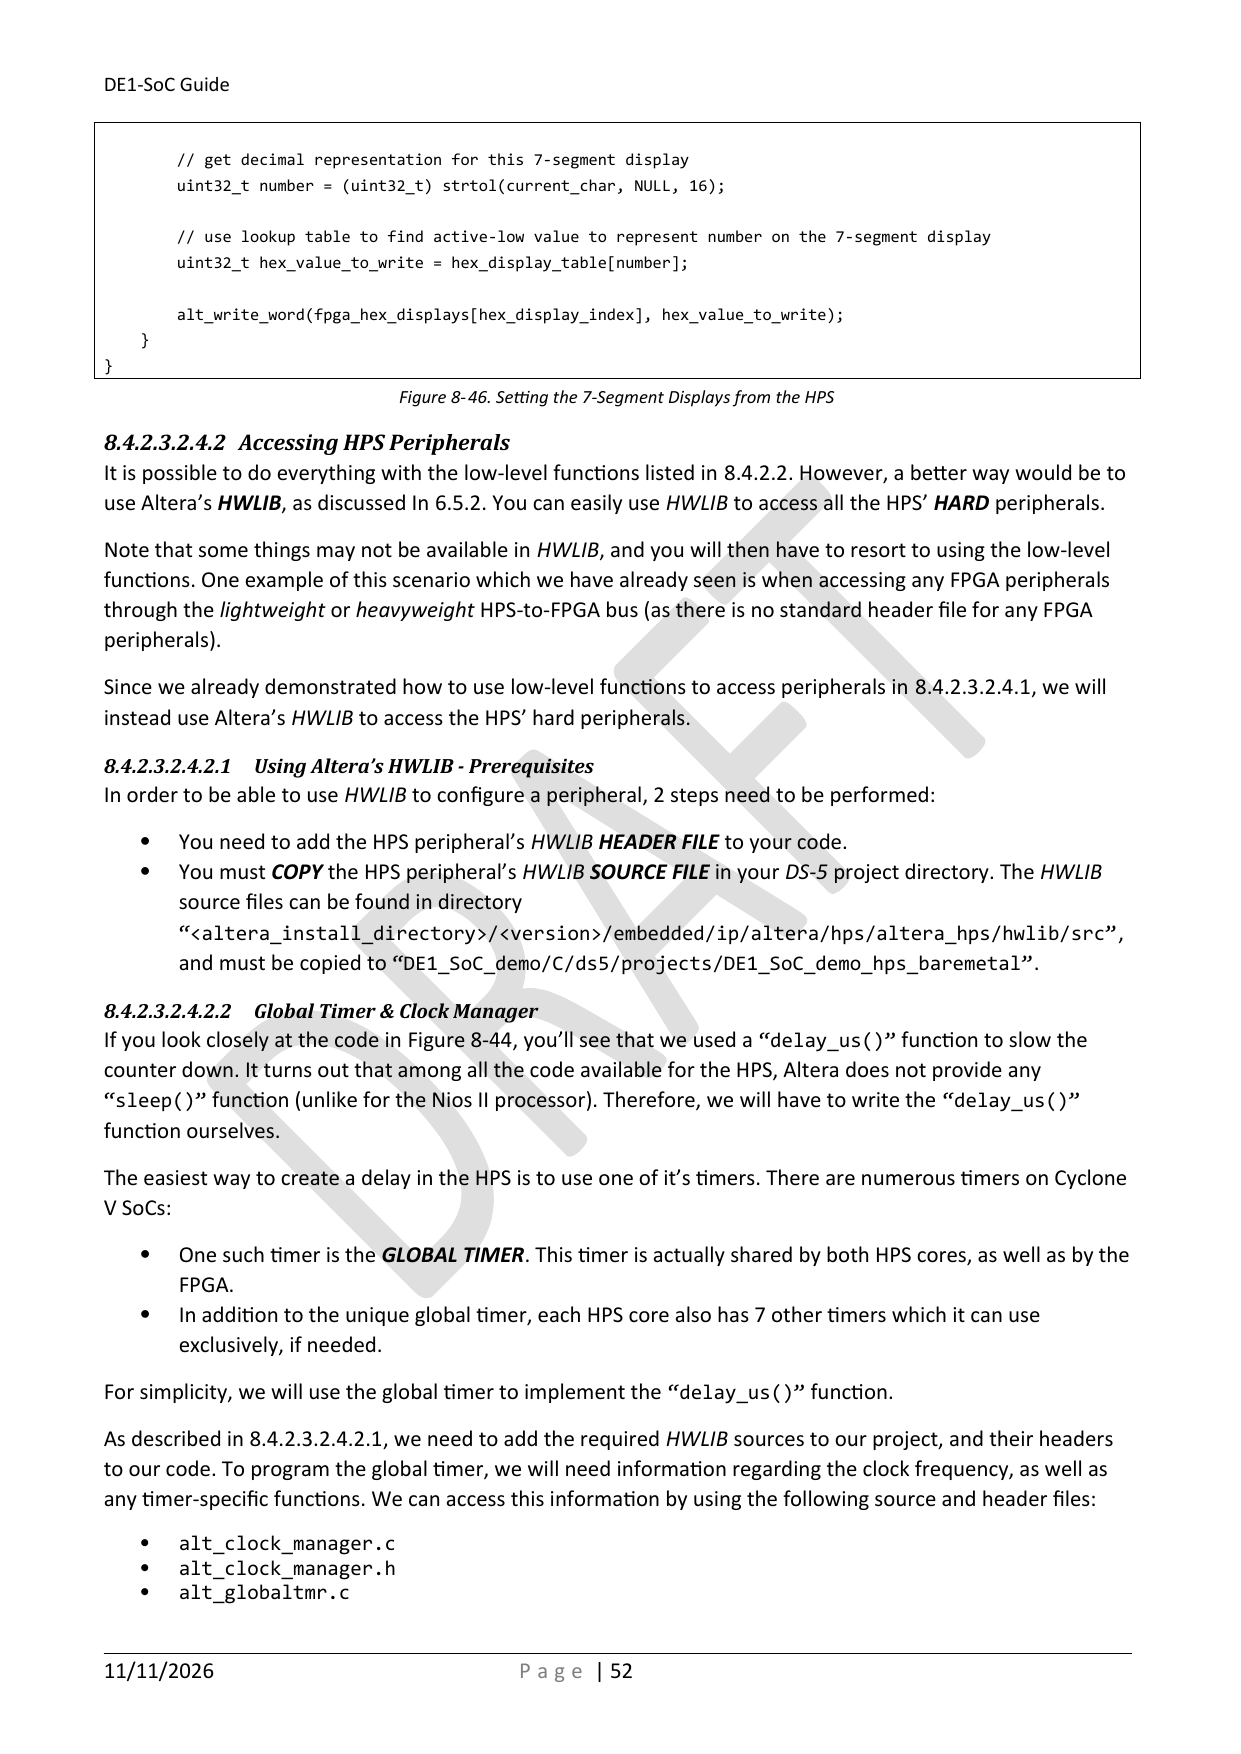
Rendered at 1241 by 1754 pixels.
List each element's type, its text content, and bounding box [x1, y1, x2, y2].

text // use lookup table to find active-low value to represent number on the 7-segment display [95, 224, 1140, 247]
subtitle Accessing HPS Peripherals [103, 429, 1132, 456]
subtitle Using Altera’s HWLIB - Prerequisites [103, 754, 1132, 778]
text The easiest way to create a delay in the HPS is to use one of it’s timers. There are numerous timers on Cyclone V SoCs: [103, 1163, 1132, 1221]
list In addition to the unique global timer, each HPS core also has 7 other timers which it can use exclusively, if needed. [141, 1300, 1132, 1358]
text Since we already demonstrated how to use low-level functions to access peripherals in 8.4.2.3.2.4.1, we will instead use Altera’s HWLIB to access the HPS’ hard peripherals. [103, 672, 1132, 731]
text } [95, 353, 1140, 378]
list One such timer is the global timer. This timer is actually shared by both HPS cores, as well as by the FPGA. [141, 1240, 1132, 1298]
list alt_clock_manager.c [141, 1531, 1132, 1556]
text } [95, 327, 1140, 350]
list You must copy the HPS peripheral’s HWLIB source file in your DS-5 project directory. The HWLIB source files can be found in directory “<altera_install_directory>/<version>/embedded/ip/altera/hps/altera_hps/hwlib/src”, and must be copied to “DE1_SoC_demo/C/ds5/projects/DE1_SoC_demo_hps_baremetal”. [141, 857, 1132, 976]
text alt_write_word(fpga_hex_displays[hex_display_index], hex_value_to_write); [95, 302, 1140, 324]
text For simplicity, we will use the global timer to implement the “delay_us()” function. [103, 1377, 1132, 1405]
subtitle Global Timer & Clock Manager [103, 999, 1132, 1023]
list You need to add the HPS peripheral’s HWLIB header file to your code. [141, 827, 1132, 855]
text uint32_t hex_value_to_write = hex_display_table[number]; [95, 250, 1140, 273]
text Note that some things may not be available in HWLIB, and you will then have to resort to using the low-level functions. One example of this scenario which we have already seen is when accessing any FPGA peripherals through the lightweight or heavyweight HPS-to-FPGA bus (as there is no standard header file for any FPGA peripherals). [103, 535, 1132, 654]
text uint32_t number = (uint32_t) strtol(current_char, NULL, 16); [95, 173, 1140, 196]
list alt_clock_manager.h [141, 1556, 1132, 1580]
list alt_globaltmr.c [141, 1580, 1132, 1604]
text As described in 8.4.2.3.2.4.2.1, we need to add the required HWLIB sources to our project, and their headers to our code. To program the global timer, we will need information regarding the clock frequency, as well as any timer-specific functions. We can access this information by using the following source and header files: [103, 1424, 1132, 1513]
text In order to be able to use HWLIB to configure a peripheral, 2 steps need to be performed: [103, 780, 1132, 808]
text It is possible to do everything with the low-level functions listed in 8.4.2.2. However, a better way would be to use Altera’s HWLIB, as discussed In 6.5.2. You can easily use HWLIB to access all the HPS’ HARD peripherals. [103, 458, 1132, 516]
text // get decimal representation for this 7-segment display [95, 147, 1140, 170]
